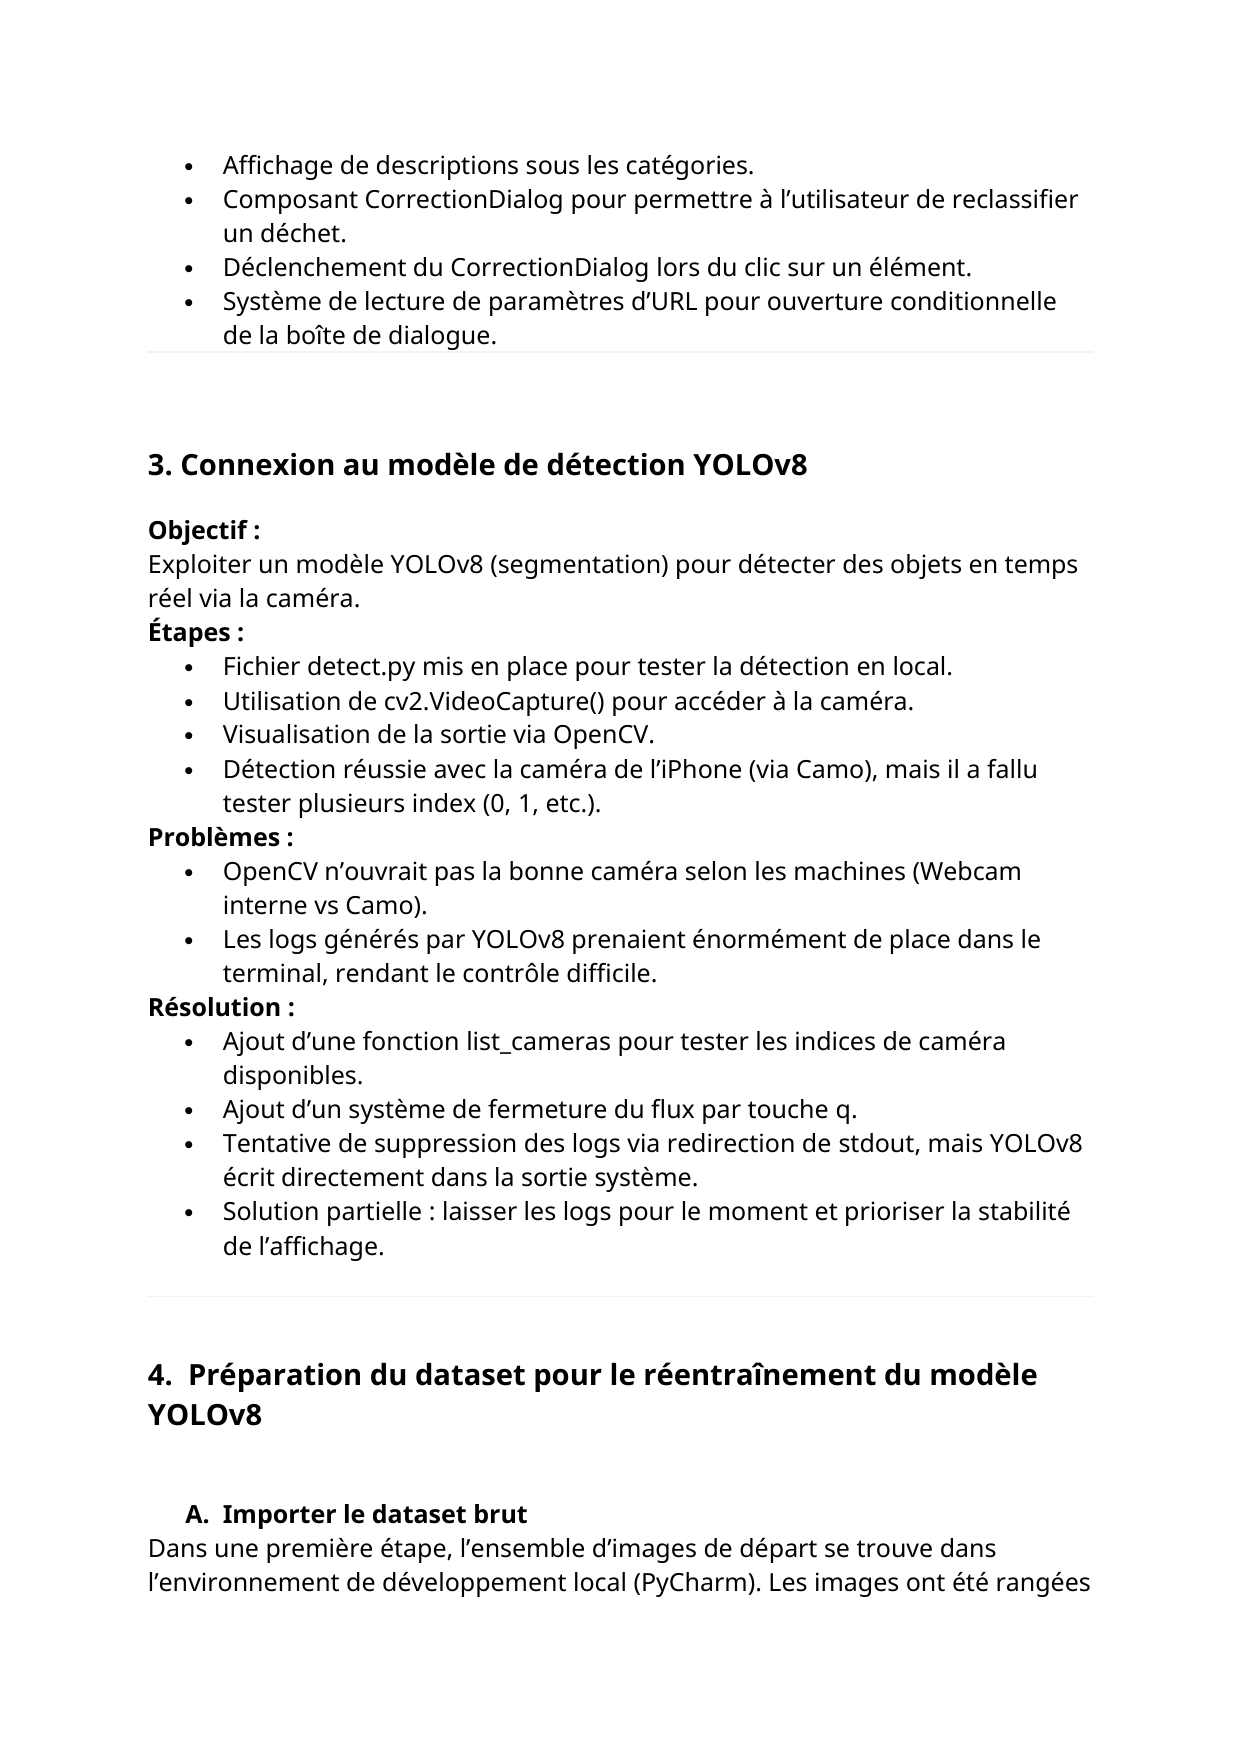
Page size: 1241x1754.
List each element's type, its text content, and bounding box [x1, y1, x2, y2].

text 4. Préparation du dataset pour le réentraînement du modèle YOLOv8 [148, 1354, 1093, 1433]
text Étapes : [148, 615, 1093, 649]
list Les logs générés par YOLOv8 prenaient énormément de place dans le terminal, rendant le contrôle difficile. [185, 922, 1093, 990]
list Ajout d’un système de fermeture du flux par touche q. [185, 1092, 1093, 1126]
list Déclenchement du CorrectionDialog lors du clic sur un élément. [185, 250, 1093, 284]
list OpenCV n’ouvrait pas la bonne caméra selon les machines (Webcam interne vs Camo). [185, 853, 1093, 922]
list Ajout d’une fonction list_cameras pour tester les indices de caméra disponibles. [185, 1024, 1093, 1092]
list Tentative de suppression des logs via redirection de stdout, mais YOLOv8 écrit directement dans la sortie système. [185, 1126, 1093, 1194]
text Résolution : [148, 990, 1093, 1024]
text Objectif : [148, 513, 1093, 547]
list Solution partielle : laisser les logs pour le moment et prioriser la stabilité de l’affichage. [185, 1194, 1093, 1262]
list Fichier detect.py mis en place pour tester la détection en local. [185, 649, 1093, 683]
text 3. Connexion au modèle de détection YOLOv8 [148, 444, 1093, 484]
list Composant CorrectionDialog pour permettre à l’utilisateur de reclassifier un déchet. [185, 182, 1093, 250]
text Exploiter un modèle YOLOv8 (segmentation) pour détecter des objets en temps réel via la caméra. [148, 547, 1093, 615]
list Visualisation de la sortie via OpenCV. [185, 717, 1093, 751]
list Utilisation de cv2.VideoCapture() pour accéder à la caméra. [185, 683, 1093, 717]
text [148, 1531, 1093, 1599]
list Affichage de descriptions sous les catégories. [185, 148, 1093, 182]
list Système de lecture de paramètres d’URL pour ouverture conditionnelle de la boîte de dialogue. [185, 284, 1093, 351]
text Problèmes : [148, 819, 1093, 853]
list Détection réussie avec la caméra de l’iPhone (via Camo), mais il a fallu tester plusieurs index (0, 1, etc.). [185, 751, 1093, 819]
list Importer le dataset brut [185, 1497, 1093, 1531]
